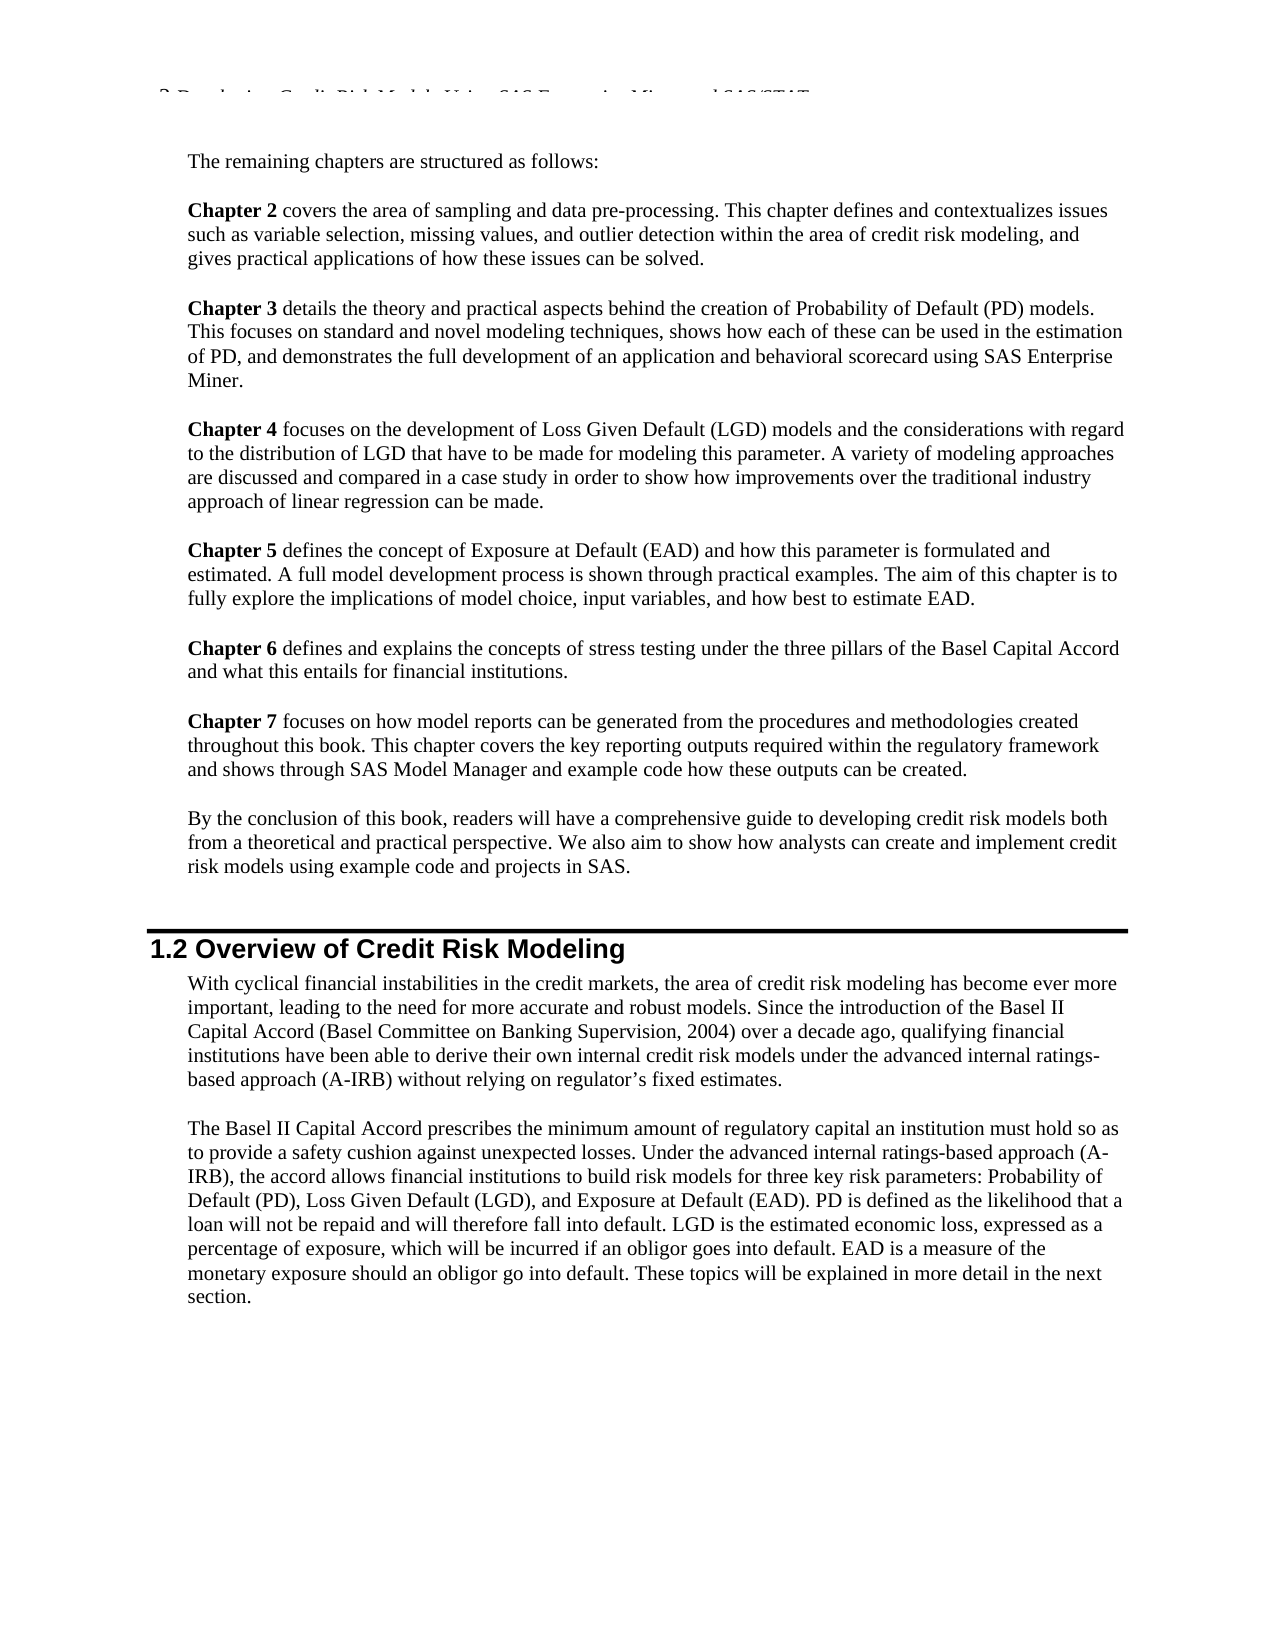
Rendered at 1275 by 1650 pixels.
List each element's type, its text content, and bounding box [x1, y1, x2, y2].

text With cyclical financial instabilities in the credit markets, the area of credit risk modeling has become ever more important, leading to the need for more accurate and robust models. Since the introduction of the Basel II Capital Accord (Basel Committee on Banking Supervision, 2004) over a decade ago, qualifying financial institutions have been able to derive their own internal credit risk models under the advanced internal ratings- based approach (A-IRB) without relying on regulator’s fixed estimates. [187, 971, 1120, 1091]
text Chapter 4 focuses on the development of Loss Given Default (LGD) models and the considerations with regard to the distribution of LGD that have to be made for modeling this parameter. A variety of modeling approaches are discussed and compared in a case study in order to show how improvements over the traditional industry approach of linear regression can be made. [187, 417, 1127, 513]
text The remaining chapters are structured as follows: [187, 149, 1223, 173]
text Chapter 5 defines the concept of Exposure at Default (EAD) and how this parameter is formulated and estimated. A full model development process is shown through practical examples. The aim of this chapter is to fully explore the implications of model choice, input variables, and how best to estimate EAD. [187, 538, 1120, 610]
text Chapter 6 defines and explains the concepts of stress testing under the three pillars of the Basel Capital Accord and what this entails for financial institutions. [187, 635, 1122, 683]
text Chapter 3 details the theory and practical aspects behind the creation of Probability of Default (PD) models. This focuses on standard and novel modeling techniques, shows how each of these can be used in the estimation of PD, and demonstrates the full development of an application and behavioral scorecard using SAS Enterprise Miner. [187, 295, 1125, 392]
subtitle Overview of Credit Risk Modeling [150, 925, 1223, 965]
text Chapter 2 covers the area of sampling and data pre-processing. This chapter defines and contextualizes issues such as variable selection, missing values, and outlier detection within the area of credit risk modeling, and gives practical applications of how these issues can be solved. [187, 198, 1111, 270]
text By the conclusion of this book, readers will have a comprehensive guide to developing credit risk models both from a theoretical and practical perspective. We also aim to show how analysts can create and implement credit risk models using example code and projects in SAS. [187, 806, 1119, 878]
text The Basel II Capital Accord prescribes the minimum amount of regulatory capital an institution must hold so as to provide a safety cushion against unexpected losses. Under the advanced internal ratings-based approach (A- IRB), the accord allows financial institutions to build risk models for three key risk parameters: Probability of Default (PD), Loss Given Default (LGD), and Exposure at Default (EAD). PD is defined as the likelihood that a loan will not be repaid and will therefore fall into default. LGD is the estimated economic loss, expressed as a percentage of exposure, which will be incurred if an obligor goes into default. EAD is a measure of the monetary exposure should an obligor go into default. These topics will be explained in more detail in the next section. [187, 1116, 1124, 1308]
text Chapter 7 focuses on how model reports can be generated from the procedures and methodologies created throughout this book. This chapter covers the key reporting outputs required within the regulatory framework and shows through SAS Model Manager and example code how these outputs can be created. [187, 709, 1102, 781]
